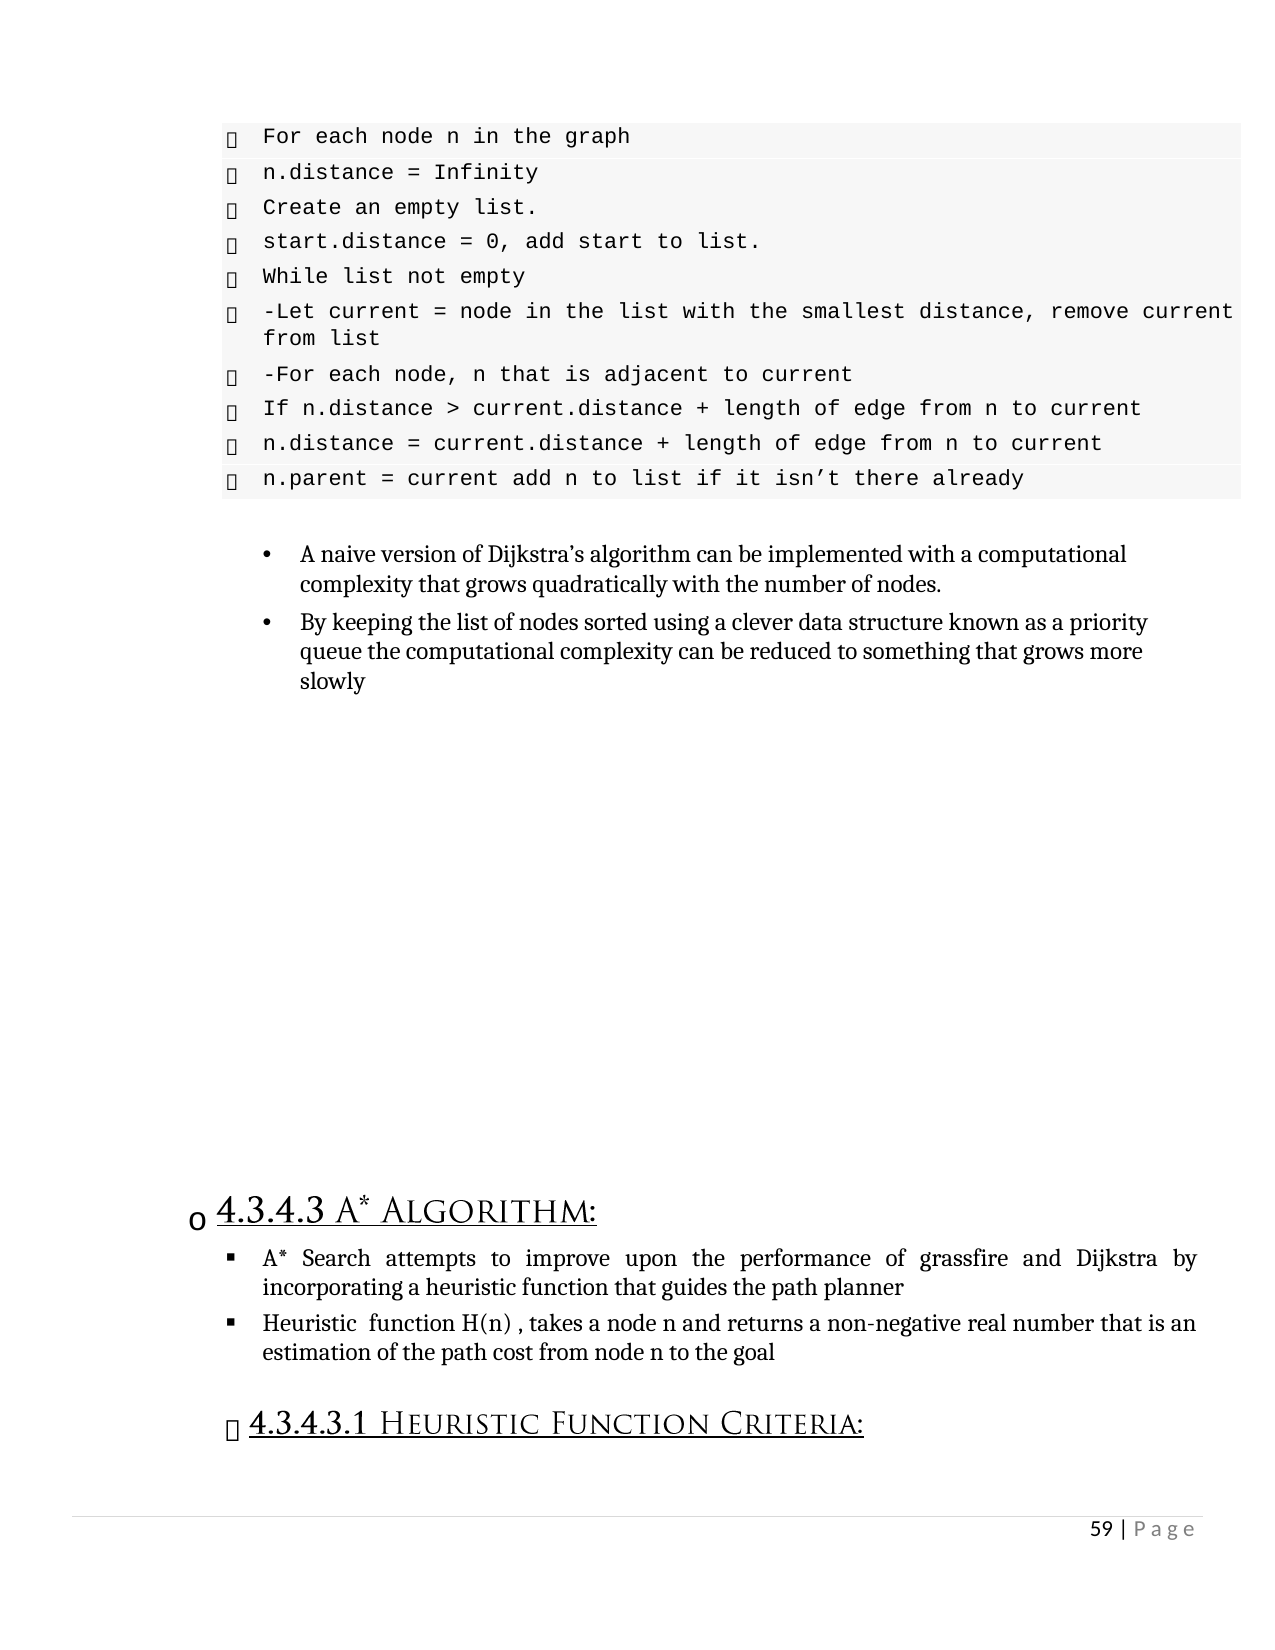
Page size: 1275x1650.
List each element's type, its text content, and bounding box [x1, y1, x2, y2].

table_cell  [222, 228, 263, 263]
list A* Search attempts to improve upon the performance of grassfire and Dijkstra by incorporating a heuristic function that guides the path planner [225, 1244, 1199, 1302]
list A naive version of Dijkstra’s algorithm can be implemented with a computational complexity that grows quadratically with the number of nodes. [262, 539, 1199, 598]
list By keeping the list of nodes sorted using a clever data structure known as a priority queue the computational complexity can be reduced to something that grows more slowly [262, 607, 1199, 696]
table_cell  [222, 465, 263, 499]
table_cell  [222, 395, 263, 430]
table_cell  [222, 193, 263, 228]
table_header  [222, 123, 263, 158]
table_cell n.parent = current add n to list if it isn’t there already [263, 465, 1241, 499]
table_cell  [222, 360, 263, 395]
table_cell While list not empty [263, 263, 1241, 298]
table_cell  [222, 430, 263, 464]
table_cell n.distance = Infinity [263, 159, 1241, 193]
table_cell  [222, 263, 263, 298]
table_cell  [222, 298, 263, 360]
table_cell n.distance = current.distance + length of edge from n to current [263, 430, 1241, 464]
table_cell  [222, 159, 263, 193]
table_cell -Let current = node in the list with the smallest distance, remove current from list [263, 298, 1241, 360]
table_cell If n.distance > current.distance + length of edge from n to current [263, 395, 1241, 430]
table_header For each node n in the graph [263, 123, 1241, 158]
table_cell start.distance = 0, add start to list. [263, 228, 1241, 263]
picture [216, 1188, 611, 1231]
table_cell -For each node, n that is adjacent to current [263, 360, 1241, 395]
table_cell Create an empty list. [263, 193, 1241, 228]
list Heuristic function H(n) , takes a node n and returns a non-negative real number that is an estimation of the path cost from node n to the goal [225, 1309, 1199, 1367]
picture [249, 1404, 875, 1442]
